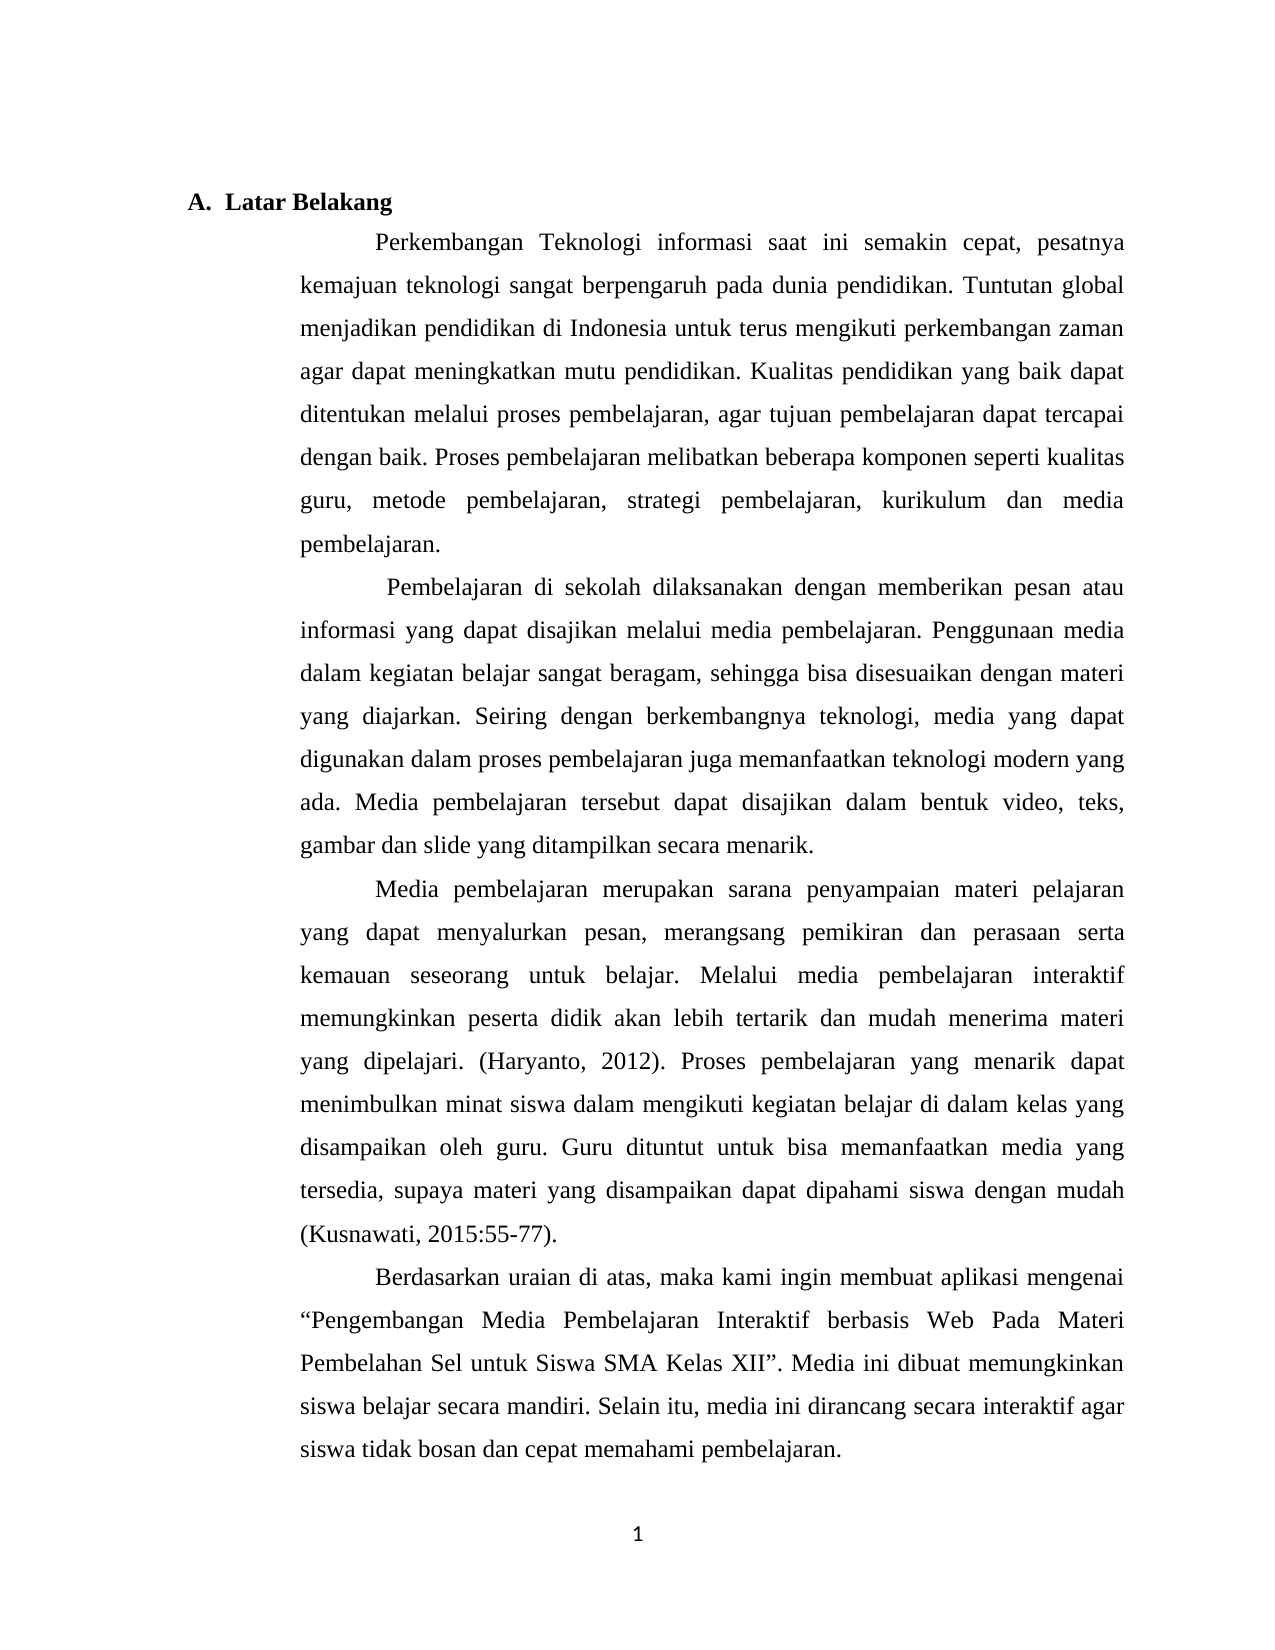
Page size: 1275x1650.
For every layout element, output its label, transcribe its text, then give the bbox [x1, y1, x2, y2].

text Perkembangan Teknologi informasi saat ini semakin cepat, pesatnya kemajuan teknologi sangat berpengaruh pada dunia pendidikan. Tuntutan global menjadikan pendidikan di Indonesia untuk terus mengikuti perkembangan zaman agar dapat meningkatkan mutu pendidikan. Kualitas pendidikan yang baik dapat ditentukan melalui proses pembelajaran, agar tujuan pembelajaran dapat tercapai dengan baik. Proses pembelajaran melibatkan beberapa komponen seperti kualitas guru, metode pembelajaran, strategi pembelajaran, kurikulum dan media pembelajaran. [300, 227, 1125, 557]
subtitle Latar Belakang [187, 187, 1125, 216]
text Media pembelajaran merupakan sarana penyampaian materi pelajaran yang dapat menyalurkan pesan, merangsang pemikiran dan perasaan serta kemauan seseorang untuk belajar. Melalui media pembelajaran interaktif memungkinkan peserta didik akan lebih tertarik dan mudah menerima materi yang dipelajari. (Haryanto, 2012). Proses pembelajaran yang menarik dapat menimbulkan minat siswa dalam mengikuti kegiatan belajar di dalam kelas yang disampaikan oleh guru. Guru dituntut untuk bisa memanfaatkan media yang tersedia, supaya materi yang disampaikan dapat dipahami siswa dengan mudah (Kusnawati, 2015:55-77). [300, 874, 1125, 1247]
text Berdasarkan uraian di atas, maka kami ingin membuat aplikasi mengenai “Pengembangan Media Pembelajaran Interaktif berbasis Web Pada Materi Pembelahan Sel untuk Siswa SMA Kelas XII”. Media ini dibuat memungkinkan siswa belajar secara mandiri. Selain itu, media ini dirancang secara interaktif agar siswa tidak bosan dan cepat memahami pembelajaran. [300, 1262, 1125, 1463]
text Pembelajaran di sekolah dilaksanakan dengan memberikan pesan atau informasi yang dapat disajikan melalui media pembelajaran. Penggunaan media dalam kegiatan belajar sangat beragam, sehingga bisa disesuaikan dengan materi yang diajarkan. Seiring dengan berkembangnya teknologi, media yang dapat digunakan dalam proses pembelajaran juga memanfaatkan teknologi modern yang ada. Media pembelajaran tersebut dapat disajikan dalam bentuk video, teks, gambar dan slide yang ditampilkan secara menarik. [300, 572, 1125, 859]
